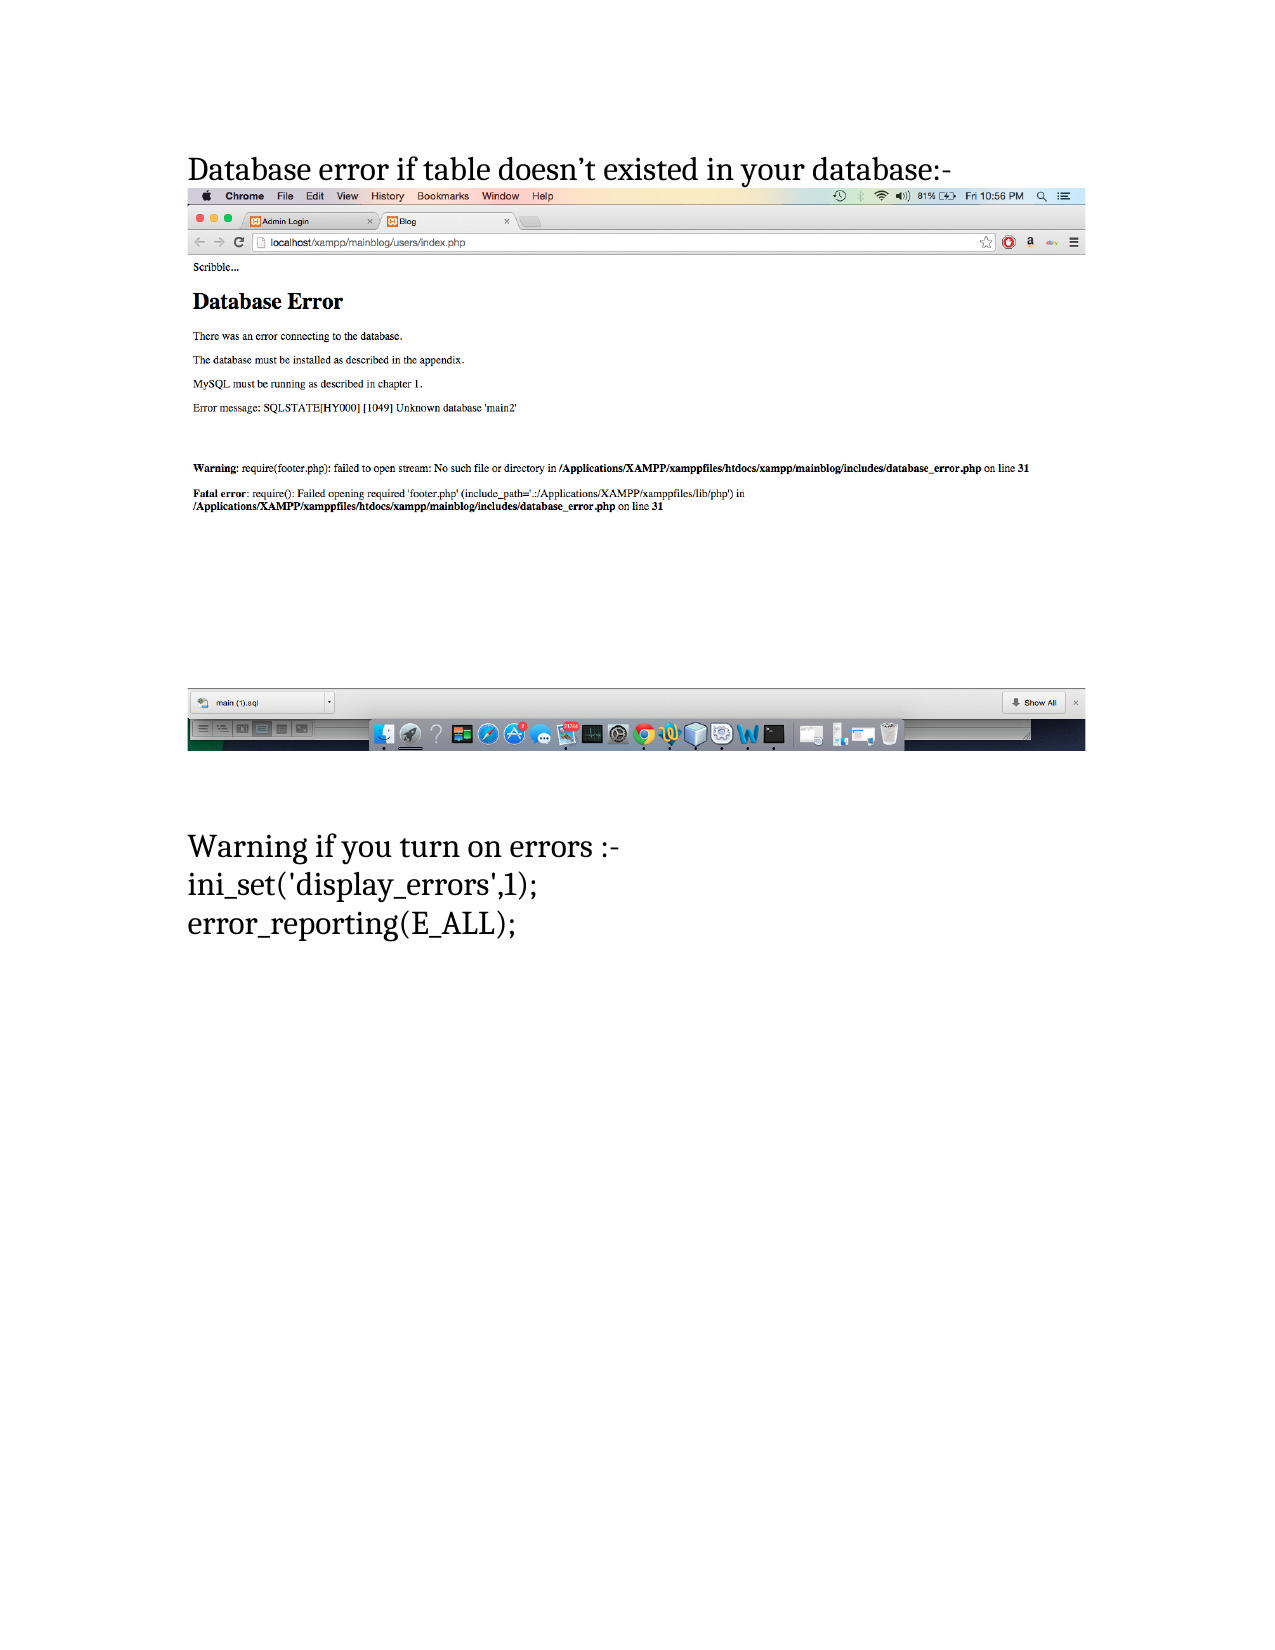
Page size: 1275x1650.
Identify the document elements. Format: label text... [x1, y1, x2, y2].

text Warning if you turn on errors :- [187, 827, 1087, 866]
picture [187, 188, 1086, 751]
text error_reporting(E_ALL); [187, 904, 1087, 942]
text ini_set('display_errors',1); [187, 866, 1087, 904]
